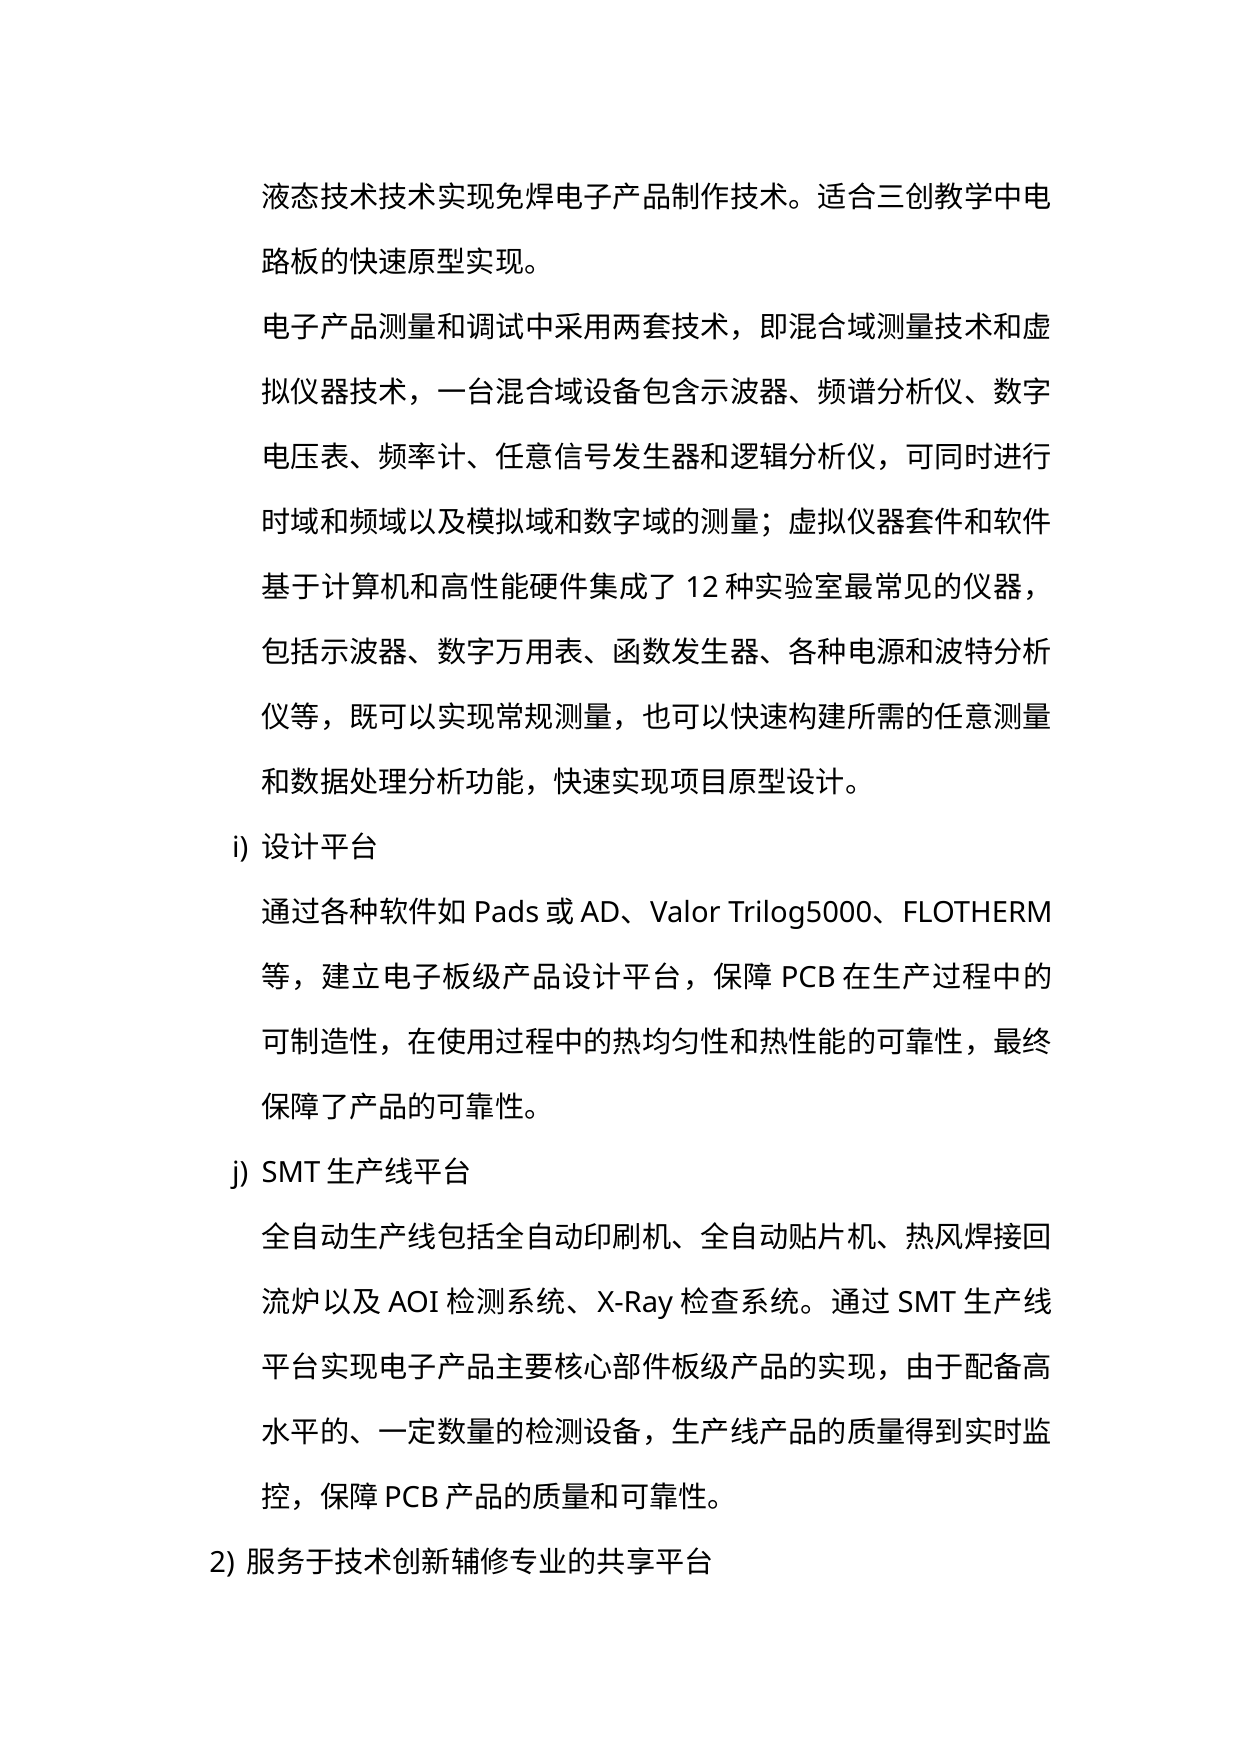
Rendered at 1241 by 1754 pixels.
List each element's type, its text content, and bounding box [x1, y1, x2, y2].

list 全自动生产线包括全自动印刷机、全自动贴片机、热风焊接回流炉以及AOI检测系统、X-Ray检查系统。通过SMT生产线平台实现电子产品主要核心部件板级产品的实现，由于配备高水平的、一定数量的检测设备，生产线产品的质量得到实时监控，保障PCB产品的质量和可靠性。 [261, 1202, 1053, 1527]
list SMT生产线平台 [232, 1137, 1053, 1202]
list 服务于技术创新辅修专业的共享平台 [209, 1527, 1053, 1592]
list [261, 162, 1053, 292]
list 设计平台 [232, 812, 1053, 877]
list 电子产品测量和调试中采用两套技术，即混合域测量技术和虚拟仪器技术，一台混合域设备包含示波器、频谱分析仪、数字电压表、频率计、任意信号发生器和逻辑分析仪，可同时进行时域和频域以及模拟域和数字域的测量；虚拟仪器套件和软件基于计算机和高性能硬件集成了12种实验室最常见的仪器，包括示波器、数字万用表、函数发生器、各种电源和波特分析仪等，既可以实现常规测量，也可以快速构建所需的任意测量和数据处理分析功能，快速实现项目原型设计。 [261, 292, 1053, 812]
list 通过各种软件如Pads或AD、Valor Trilog5000、FLOTHERM等，建立电子板级产品设计平台，保障PCB在生产过程中的可制造性，在使用过程中的热均匀性和热性能的可靠性，最终保障了产品的可靠性。 [261, 877, 1053, 1137]
